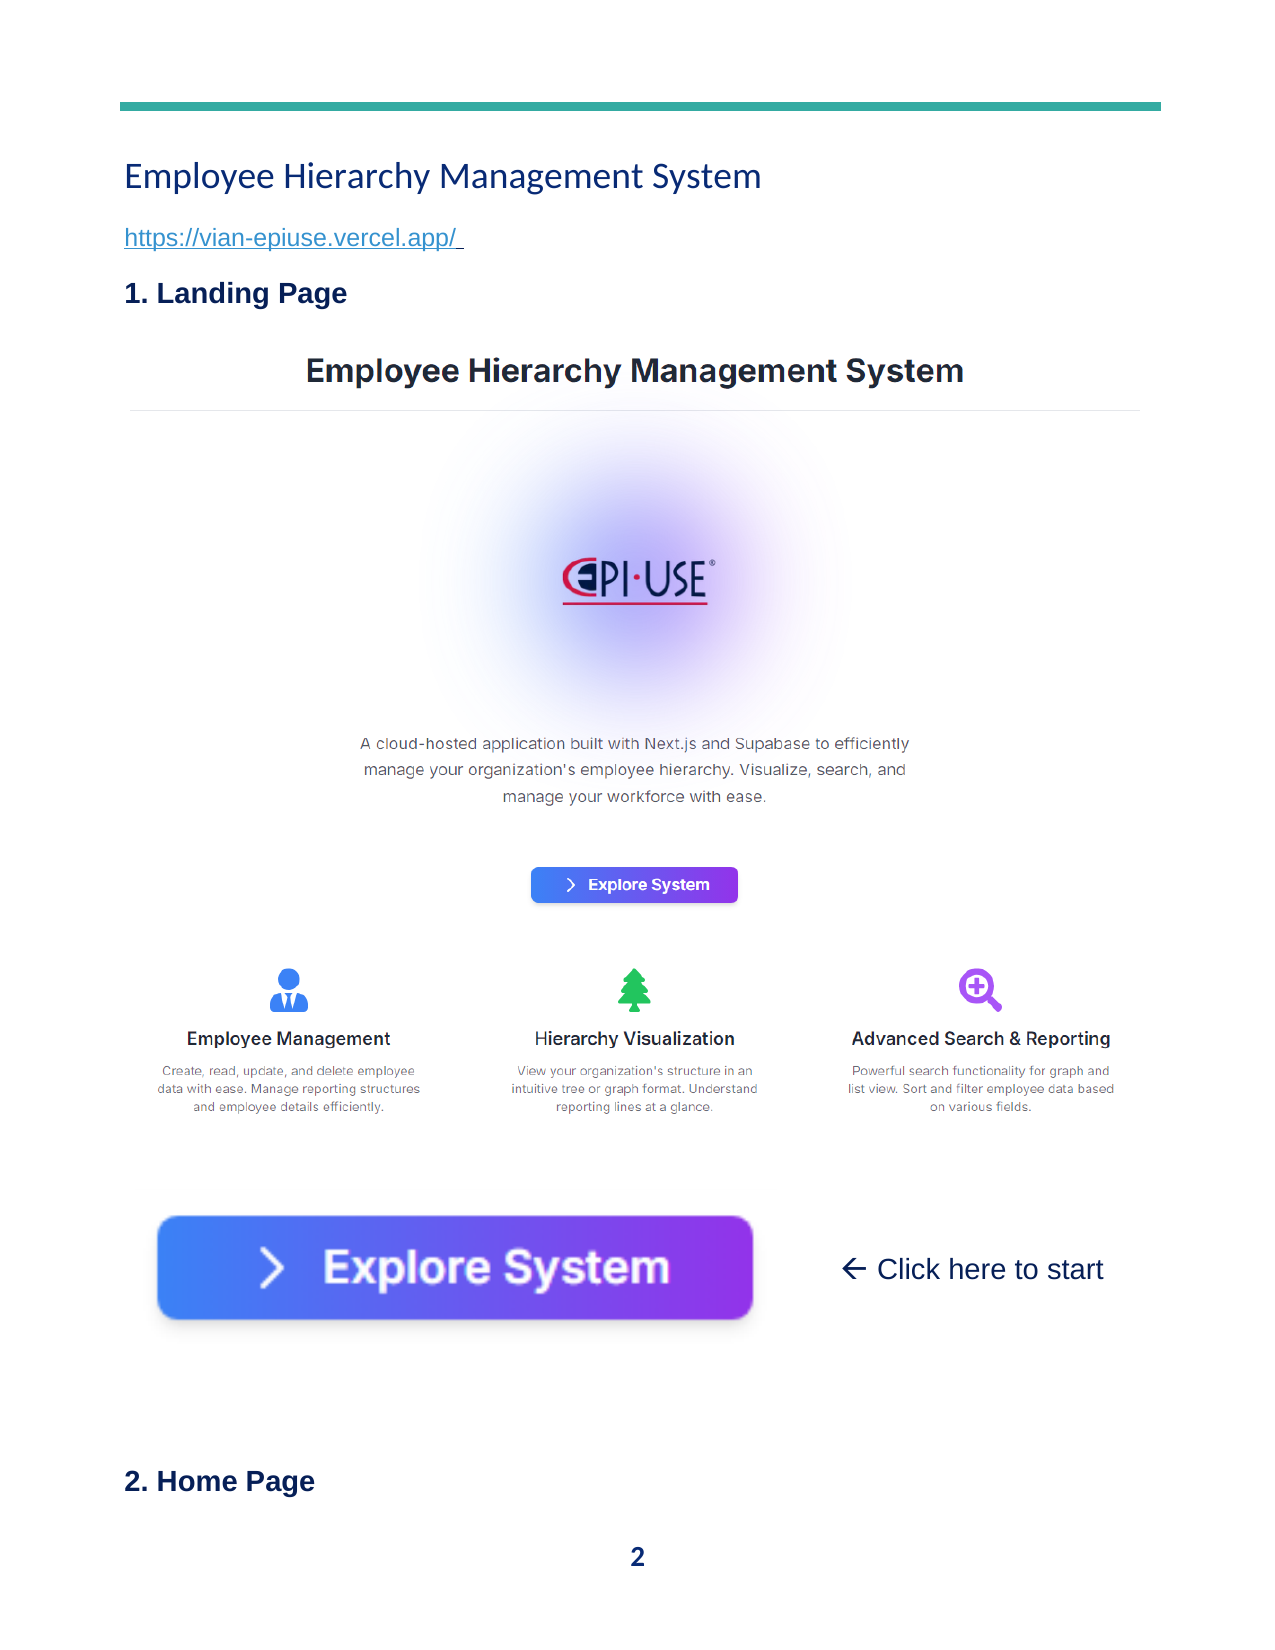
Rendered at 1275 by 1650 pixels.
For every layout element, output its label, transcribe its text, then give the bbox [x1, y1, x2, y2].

picture [135, 1188, 777, 1349]
picture [124, 315, 1155, 1145]
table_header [124, 1145, 1155, 1538]
